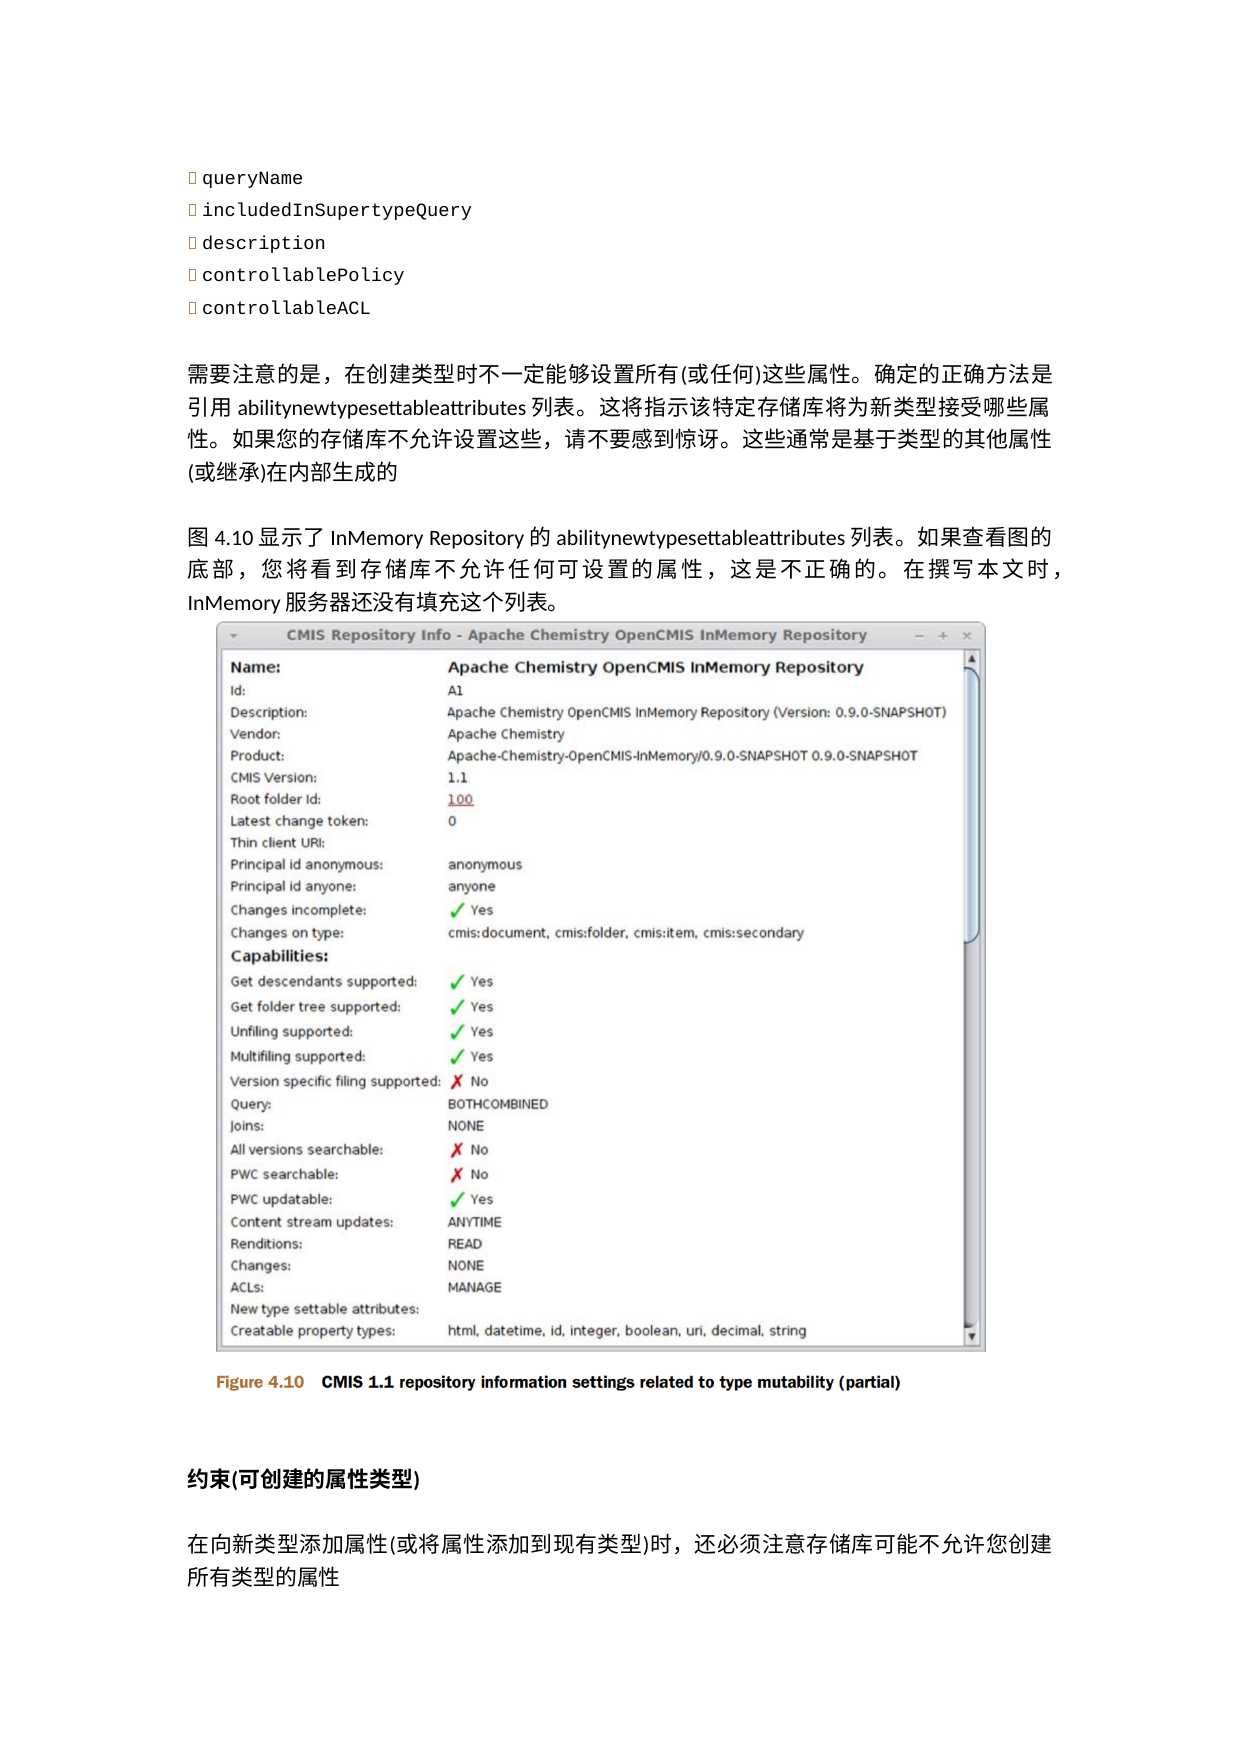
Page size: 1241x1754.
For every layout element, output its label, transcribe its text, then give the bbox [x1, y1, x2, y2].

text 约束(可创建的属性类型) [187, 1462, 1053, 1494]
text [187, 1527, 1053, 1592]
picture [187, 617, 1053, 1399]
text  controllablePolicy [187, 259, 1053, 292]
text 需要注意的是，在创建类型时不一定能够设置所有(或任何)这些属性。确定的正确方法是引用abilitynewtypesettableattributes列表。这将指示该特定存储库将为新类型接受哪些属性。如果您的存储库不允许设置这些，请不要感到惊讶。这些通常是基于类型的其他属性(或继承)在内部生成的 [187, 357, 1053, 487]
text  includedInSupertypeQuery [187, 194, 1053, 227]
text  controllableACL [187, 292, 1053, 324]
text 图4.10显示了InMemory Repository的abilitynewtypesettableattributes列表。如果查看图的底部，您将看到存储库不允许任何可设置的属性，这是不正确的。在撰写本文时，InMemory服务器还没有填充这个列表。 [187, 519, 1053, 617]
text  queryName [187, 162, 1053, 194]
text  description [187, 227, 1053, 259]
